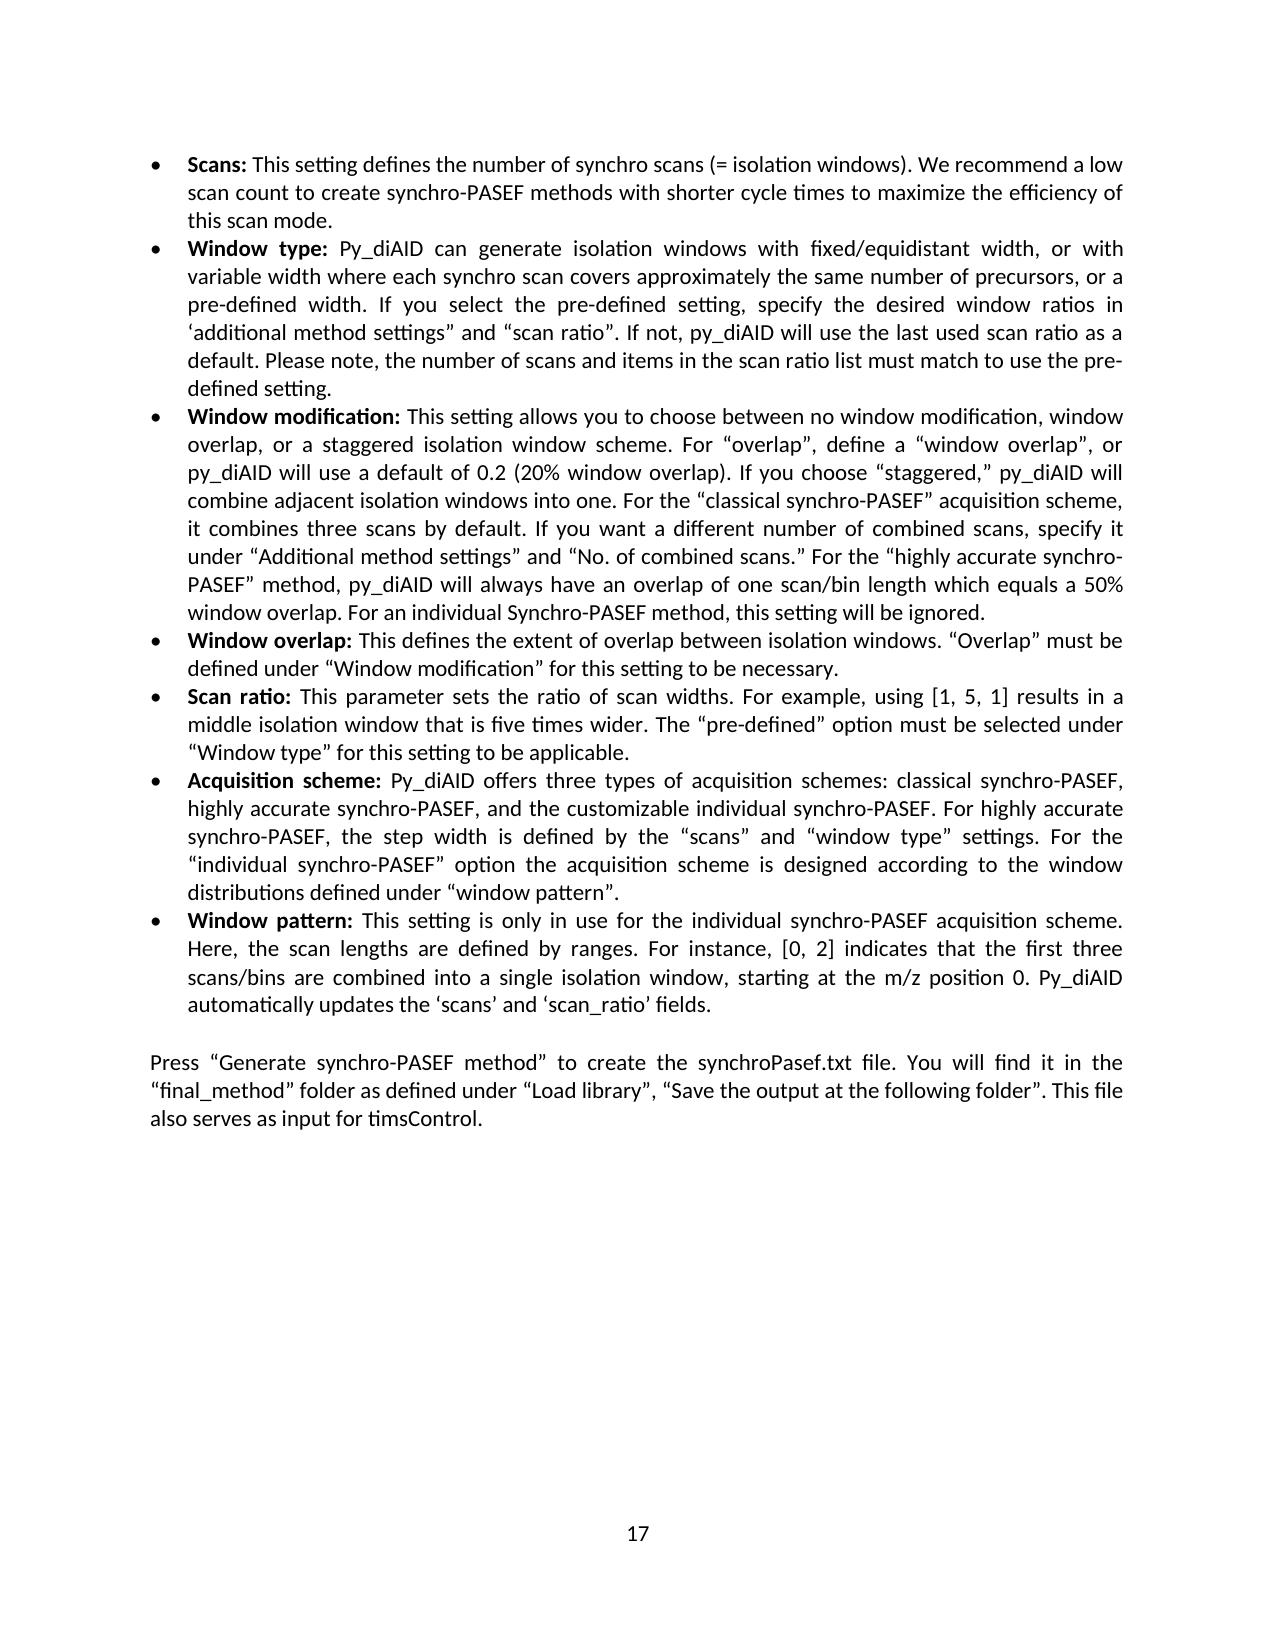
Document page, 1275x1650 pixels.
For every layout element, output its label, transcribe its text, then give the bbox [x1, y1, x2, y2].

list Scans: This setting defines the number of synchro scans (= isolation windows). We recommend a low scan count to create synchro-PASEF methods with shorter cycle times to maximize the efficiency of this scan mode. [150, 150, 1125, 234]
list Scan ratio: This parameter sets the ratio of scan widths. For example, using [1, 5, 1] results in a middle isolation window that is five times wider. The “pre-defined” option must be selected under “Window type” for this setting to be applicable. [150, 682, 1125, 766]
list Window modification: This setting allows you to choose between no window modification, window overlap, or a staggered isolation window scheme. For “overlap”, define a “window overlap”, or py_diAID will use a default of 0.2 (20% window overlap). If you choose “staggered,” py_diAID will combine adjacent isolation windows into one. For the “classical synchro-PASEF” acquisition scheme, it combines three scans by default. If you want a different number of combined scans, specify it under “Additional method settings” and “No. of combined scans.” For the “highly accurate synchro-PASEF” method, py_diAID will always have an overlap of one scan/bin length which equals a 50% window overlap. For an individual Synchro-PASEF method, this setting will be ignored. [150, 402, 1125, 626]
list Window pattern: This setting is only in use for the individual synchro-PASEF acquisition scheme. Here, the scan lengths are defined by ranges. For instance, [0, 2] indicates that the first three scans/bins are combined into a single isolation window, starting at the m/z position 0. Py_diAID automatically updates the ‘scans’ and ‘scan_ratio’ fields. [150, 907, 1125, 1019]
list Acquisition scheme: Py_diAID offers three types of acquisition schemes: classical synchro-PASEF, highly accurate synchro-PASEF, and the customizable individual synchro-PASEF. For highly accurate synchro-PASEF, the step width is defined by the “scans” and “window type” settings. For the “individual synchro-PASEF” option the acquisition scheme is designed according to the window distributions defined under “window pattern”. [150, 766, 1125, 907]
list Window overlap: This defines the extent of overlap between isolation windows. “Overlap” must be defined under “Window modification” for this setting to be necessary. [150, 626, 1125, 682]
text Press “Generate synchro-PASEF method” to create the synchroPasef.txt file. You will find it in the “final_method” folder as defined under “Load library”, “Save the output at the following folder”. This file also serves as input for timsControl. [150, 1048, 1125, 1132]
list Window type: Py_diAID can generate isolation windows with fixed/equidistant width, or with variable width where each synchro scan covers approximately the same number of precursors, or a pre-defined width. If you select the pre-defined setting, specify the desired window ratios in ‘additional method settings” and “scan ratio”. If not, py_diAID will use the last used scan ratio as a default. Please note, the number of scans and items in the scan ratio list must match to use the pre-defined setting. [150, 234, 1125, 402]
